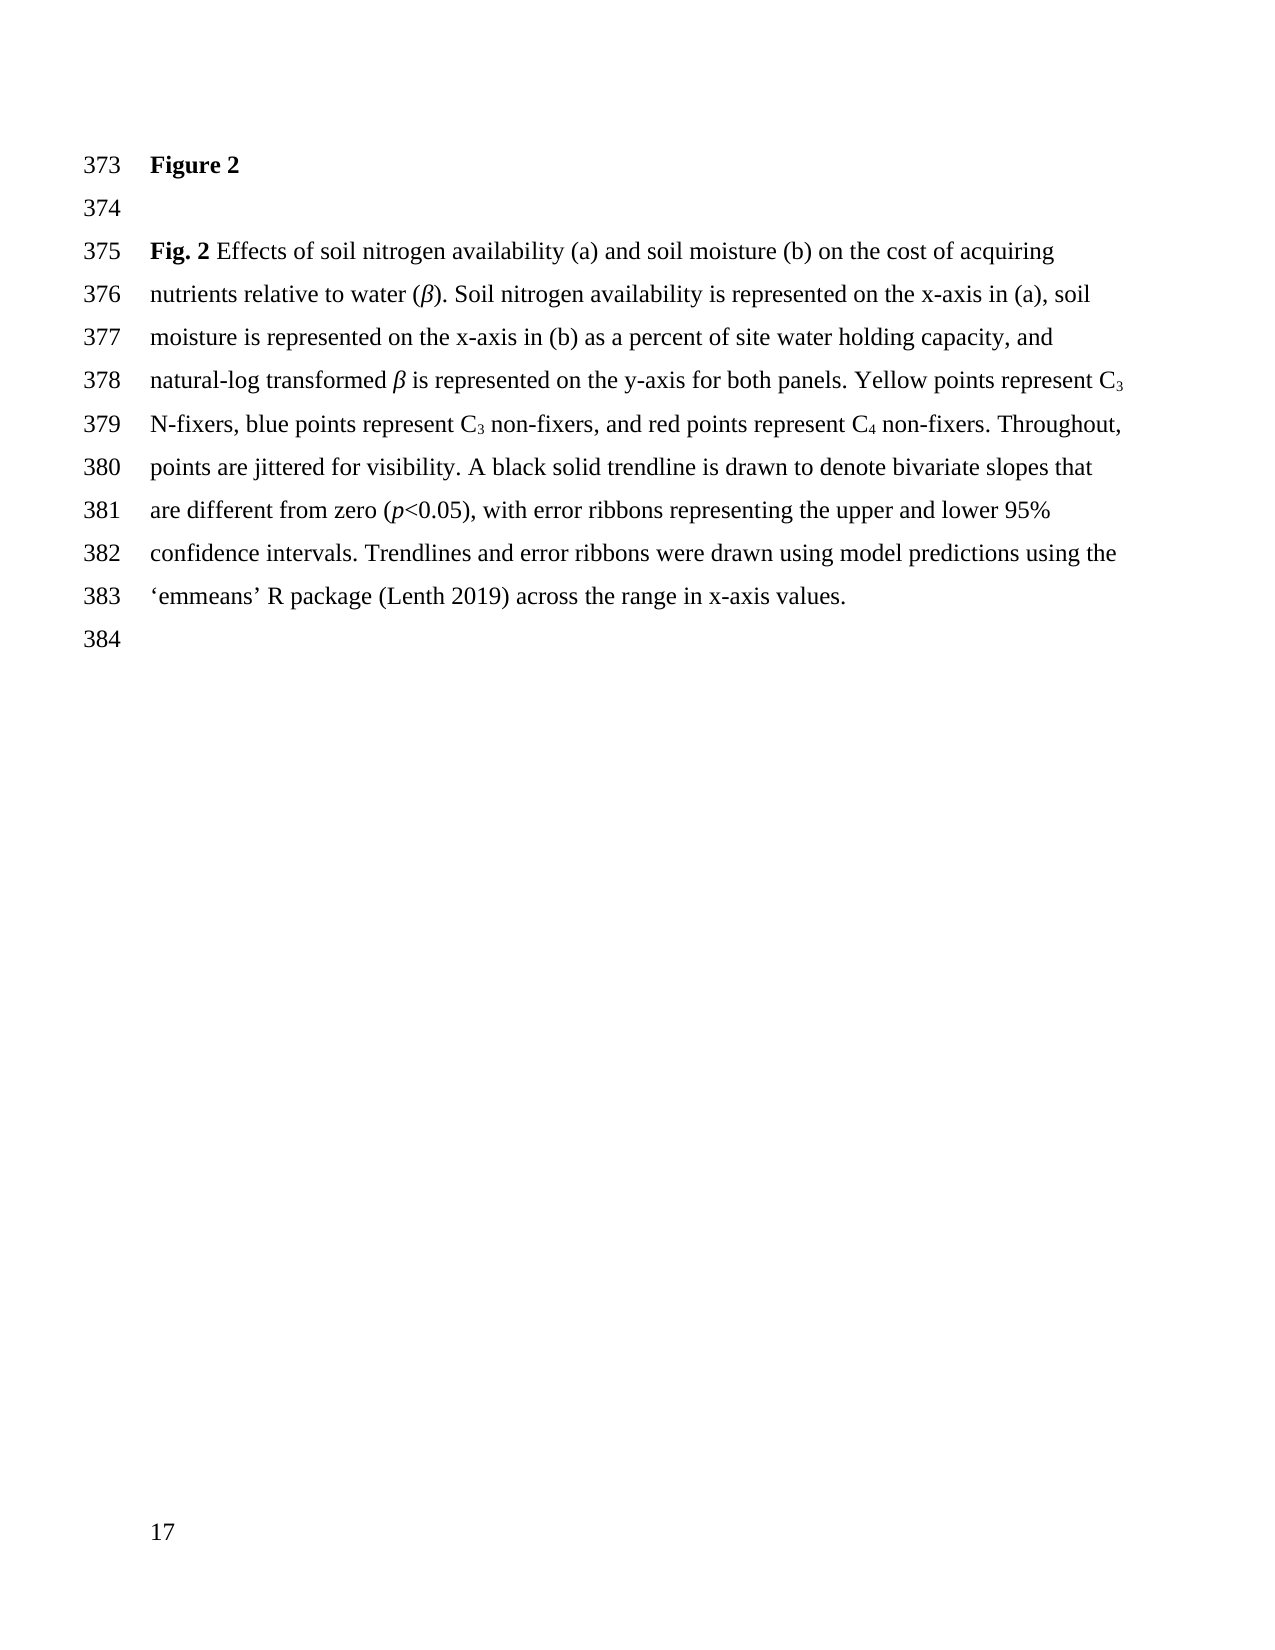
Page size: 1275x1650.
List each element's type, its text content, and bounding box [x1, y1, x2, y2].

text Figure 2 [150, 150, 1125, 179]
text Fig. 2 Effects of soil nitrogen availability (a) and soil moisture (b) on the cost of acquiring nutrients relative to water (β). Soil nitrogen availability is represented on the x-axis in (a), soil moisture is represented on the x-axis in (b) as a percent of site water holding capacity, and natural-log transformed β is represented on the y-axis for both panels. Yellow points represent C3 N-fixers, blue points represent C3 non-fixers, and red points represent C4 non-fixers. Throughout, points are jittered for visibility. A black solid trendline is drawn to denote bivariate slopes that are different from zero (p<0.05), with error ribbons representing the upper and lower 95% confidence intervals. Trendlines and error ribbons were drawn using model predictions using the ‘emmeans’ R package (Lenth 2019) across the range in x-axis values. [150, 236, 1125, 610]
